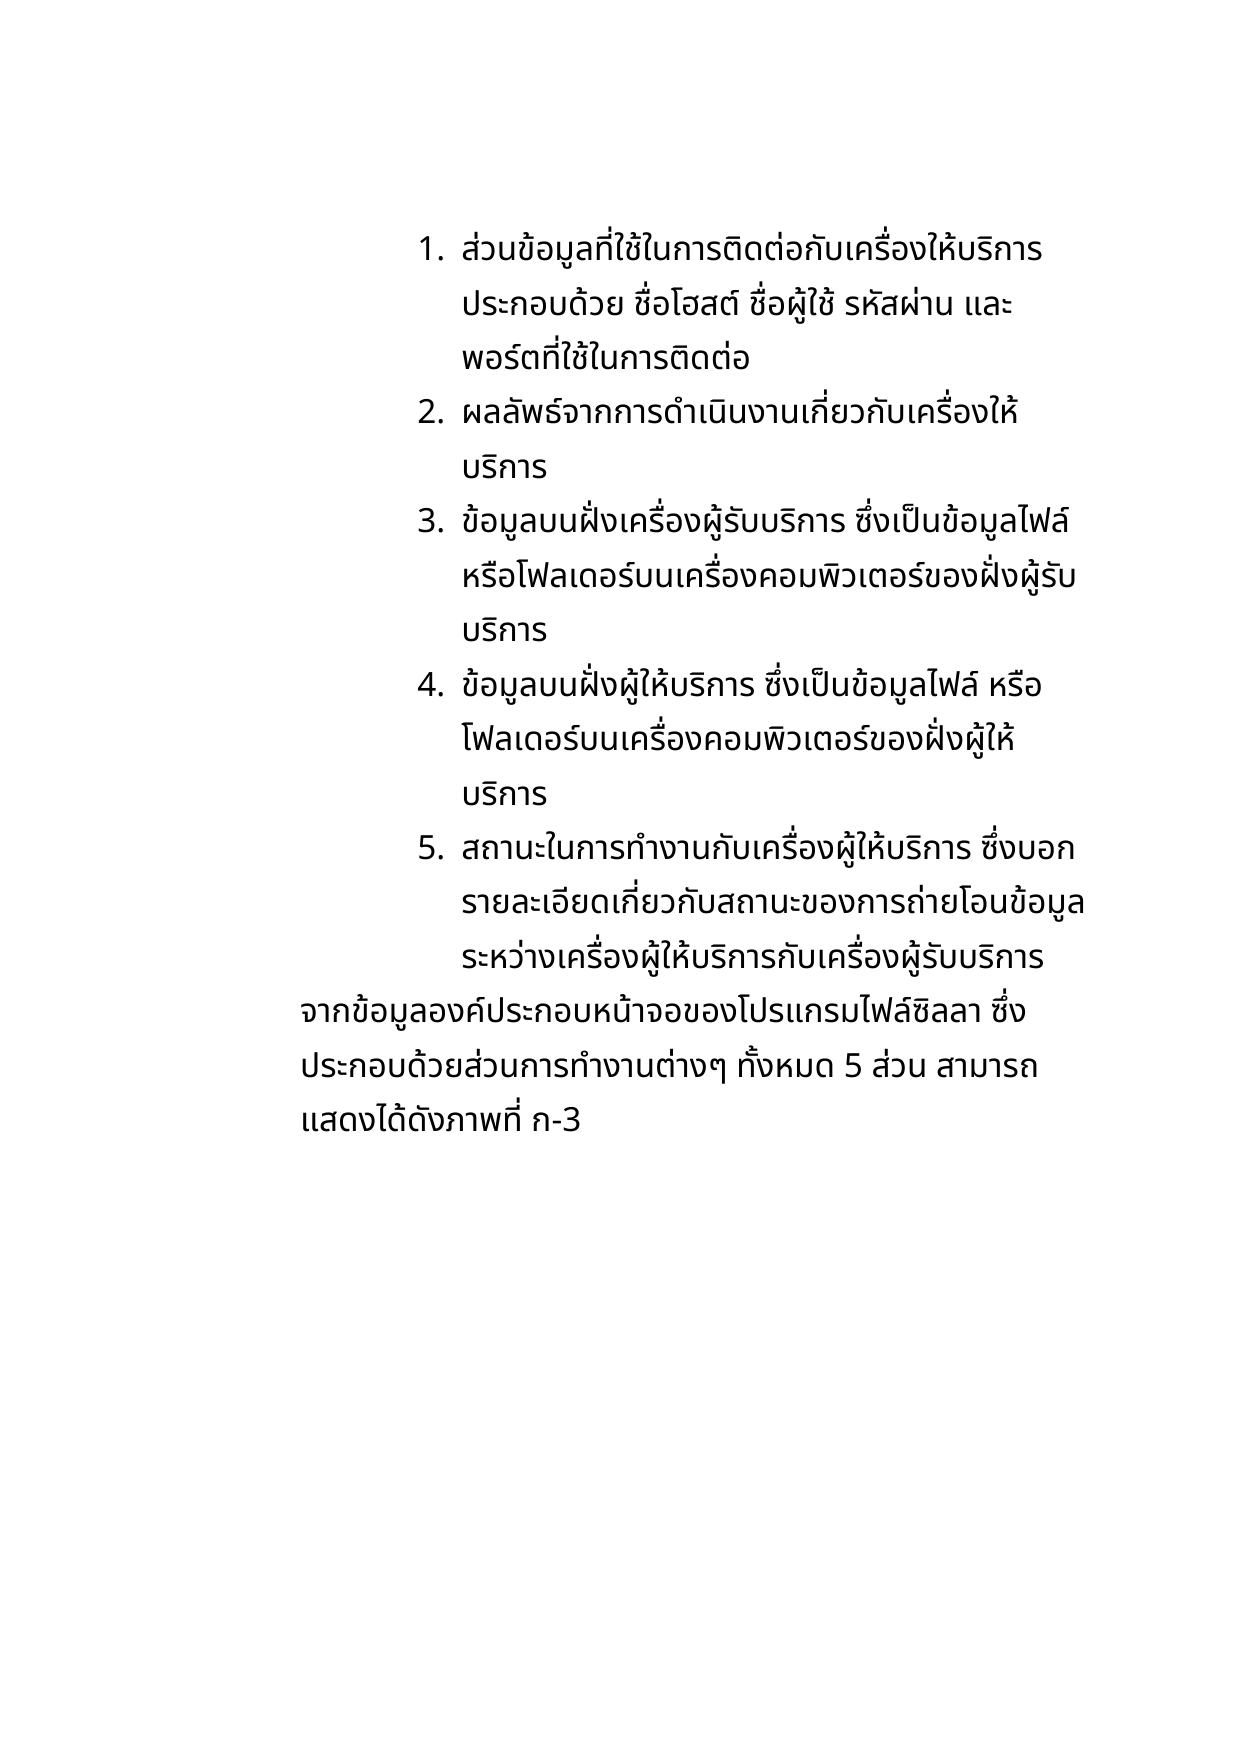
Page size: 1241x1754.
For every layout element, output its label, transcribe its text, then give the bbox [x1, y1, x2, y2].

list ข้อมูลบนฝั่งผู้ให้บริการ ซึ่งเป็นข้อมูลไฟล์ หรือโฟลเดอร์บนเครื่องคอมพิวเตอร์ของฝั่งผู้ให้บริการ [417, 661, 1090, 820]
list ผลลัพธ์จากการดำเนินงานเกี่ยวกับเครื่องให้บริการ [417, 388, 1090, 493]
list ส่วนข้อมูลที่ใช้ในการติดต่อกับเครื่องให้บริการ ประกอบด้วย ชื่อโฮสต์ ชื่อผู้ใช้ รหัสผ่าน และพอร์ตที่ใช้ในการติดต่อ [417, 225, 1090, 384]
list ข้อมูลบนฝั่งเครื่องผู้รับบริการ ซึ่งเป็นข้อมูลไฟล์ หรือโฟลเดอร์บนเครื่องคอมพิวเตอร์ของฝั่งผู้รับบริการ [417, 497, 1090, 657]
text จากข้อมูลองค์ประกอบหน้าจอของโปรแกรมไฟล์ซิลลา ซึ่งประกอบด้วยส่วนการทำงานต่างๆ ทั้งหมด 5 ส่วน สามารถแสดงได้ดังภาพที่ ก-3 [300, 987, 1090, 1147]
list สถานะในการทำงานกับเครื่องผู้ให้บริการ ซึ่งบอกรายละเอียดเกี่ยวกับสถานะของการถ่ายโอนข้อมูลระหว่างเครื่องผู้ให้บริการกับเครื่องผู้รับบริการ [417, 824, 1090, 983]
